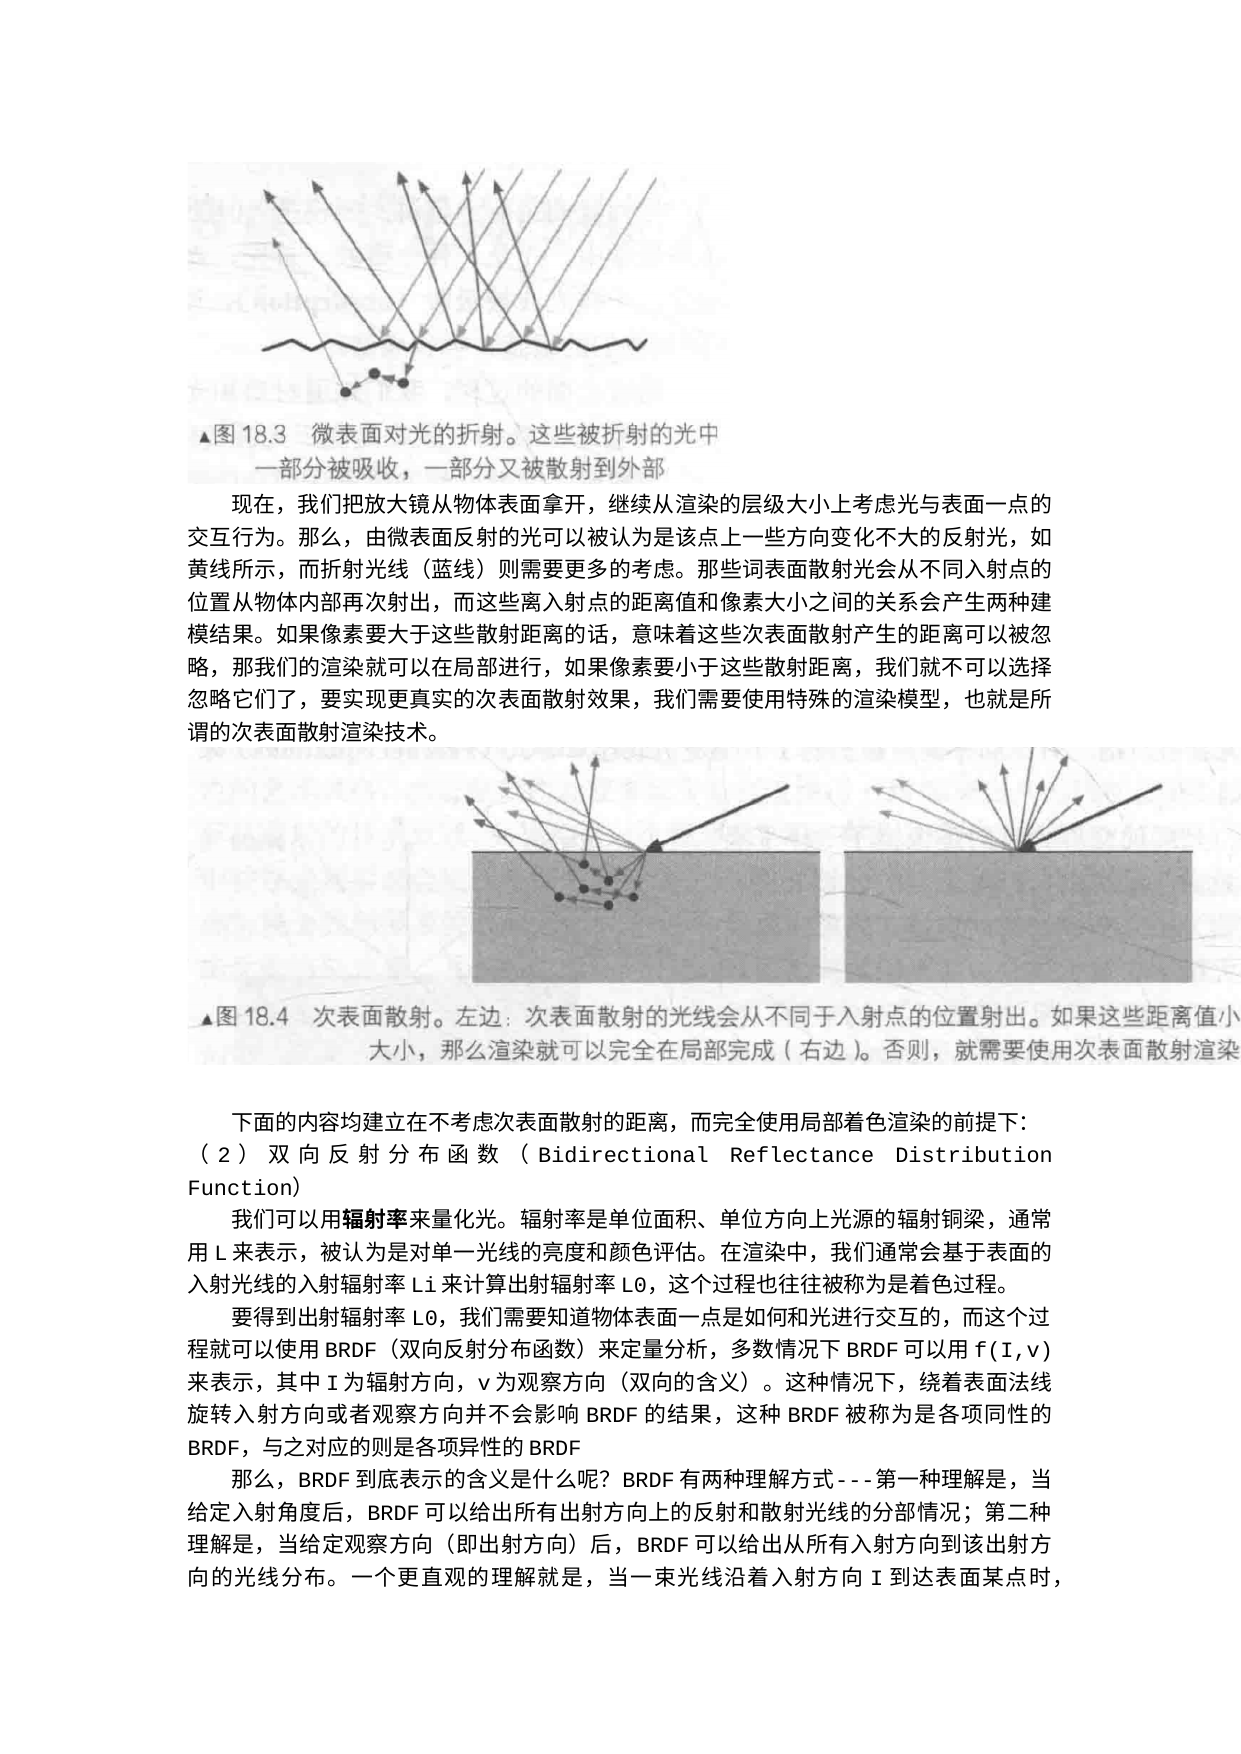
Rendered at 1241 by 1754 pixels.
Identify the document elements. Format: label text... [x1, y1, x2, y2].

text 下面的内容均建立在不考虑次表面散射的距离，而完全使用局部着色渲染的前提下： [187, 1104, 1053, 1137]
text 要得到出射辐射率L0，我们需要知道物体表面一点是如何和光进行交互的，而这个过程就可以使用BRDF（双向反射分布函数）来定量分析，多数情况下BRDF可以用f(I,v)来表示，其中I为辐射方向，v为观察方向（双向的含义）。这种情况下，绕着表面法线旋转入射方向或者观察方向并不会影响BRDF的结果，这种BRDF被称为是各项同性的BRDF，与之对应的则是各项异性的BRDF [187, 1299, 1053, 1462]
text （2）双向反射分布函数（Bidirectional Reflectance Distribution Function） [187, 1137, 1053, 1202]
picture [187, 747, 1241, 1065]
picture [187, 162, 730, 484]
text 现在，我们把放大镜从物体表面拿开，继续从渲染的层级大小上考虑光与表面一点的交互行为。那么，由微表面反射的光可以被认为是该点上一些方向变化不大的反射光，如黄线所示，而折射光线（蓝线）则需要更多的考虑。那些词表面散射光会从不同入射点的位置从物体内部再次射出，而这些离入射点的距离值和像素大小之间的关系会产生两种建模结果。如果像素要大于这些散射距离的话，意味着这些次表面散射产生的距离可以被忽略，那我们的渲染就可以在局部进行，如果像素要小于这些散射距离，我们就不可以选择忽略它们了，要实现更真实的次表面散射效果，我们需要使用特殊的渲染模型，也就是所谓的次表面散射渲染技术。 [187, 487, 1053, 747]
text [187, 1462, 1053, 1592]
text 我们可以用辐射率来量化光。辐射率是单位面积、单位方向上光源的辐射铜梁，通常用L来表示，被认为是对单一光线的亮度和颜色评估。在渲染中，我们通常会基于表面的入射光线的入射辐射率Li来计算出射辐射率L0，这个过程也往往被称为是着色过程。 [187, 1202, 1053, 1299]
